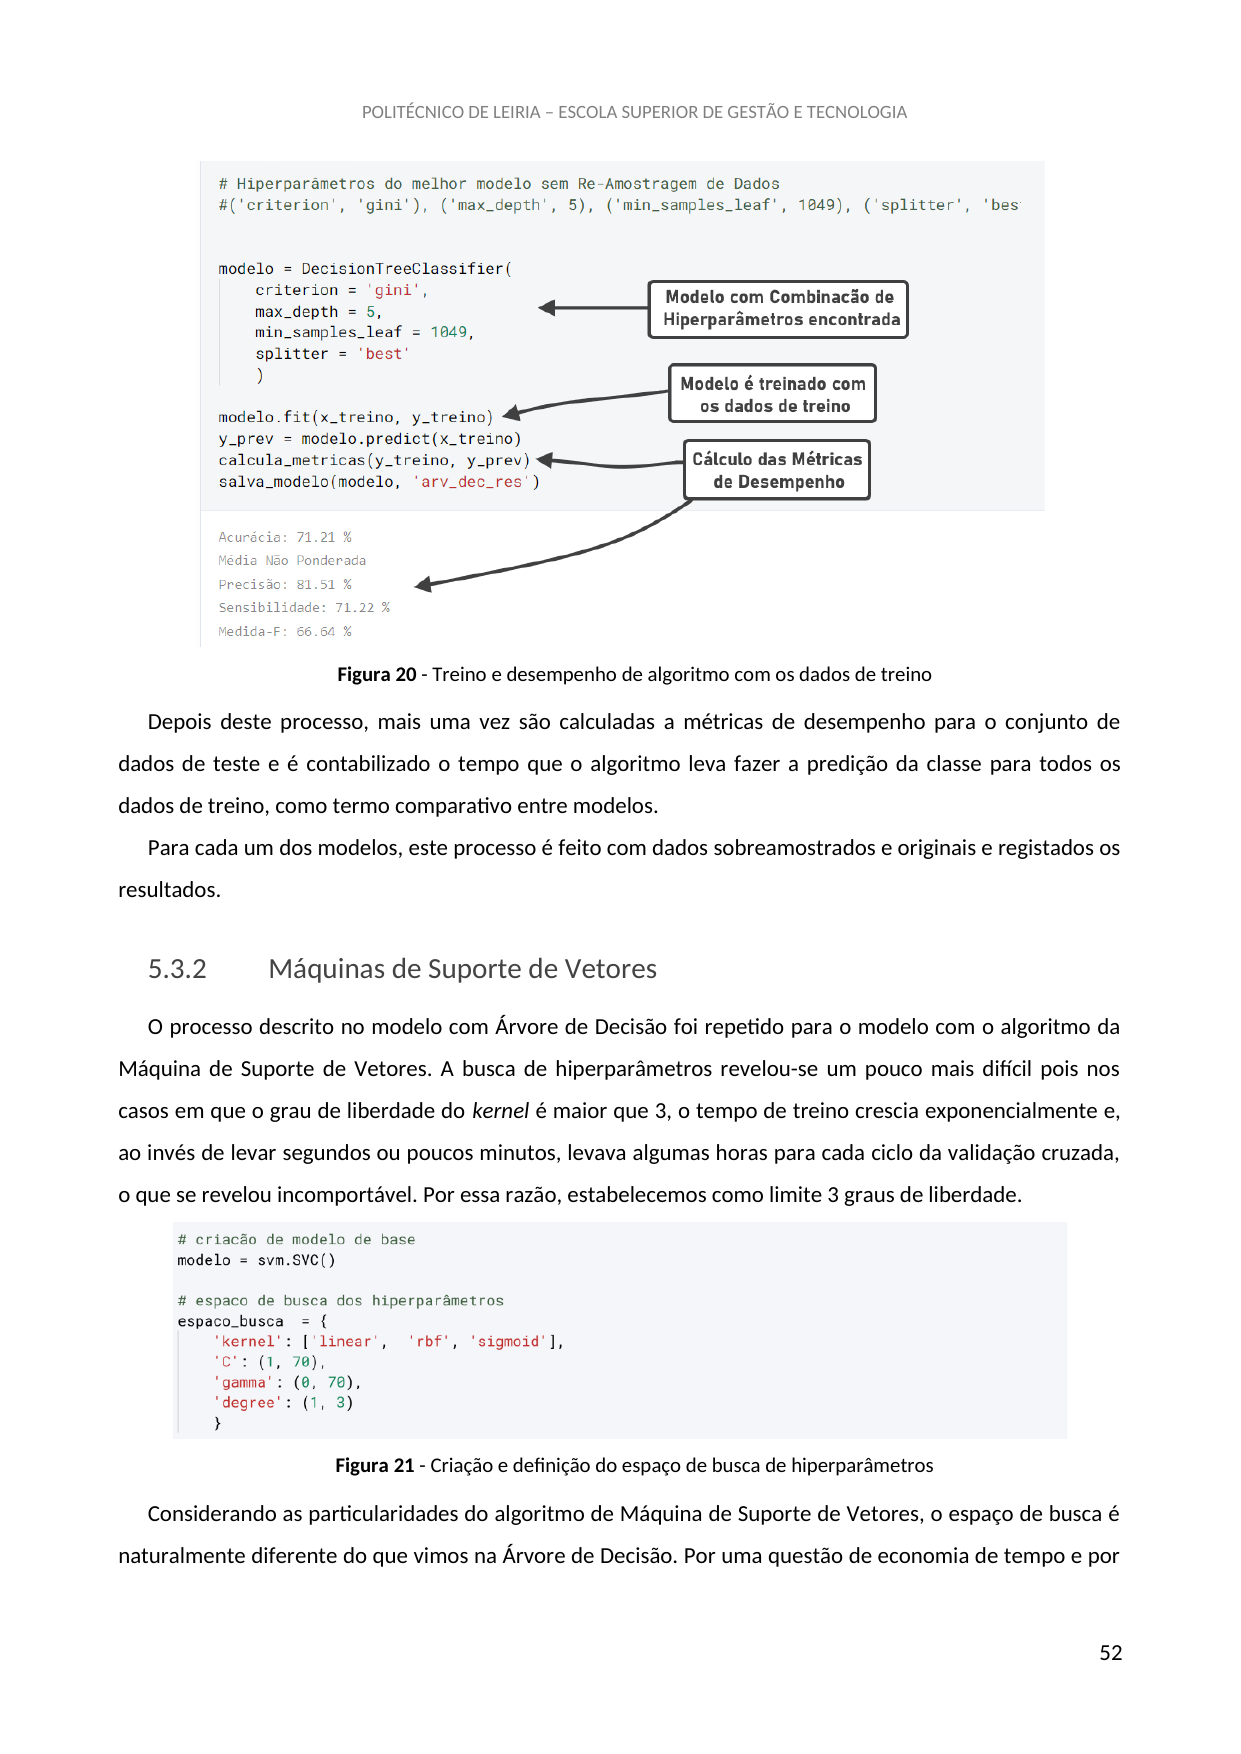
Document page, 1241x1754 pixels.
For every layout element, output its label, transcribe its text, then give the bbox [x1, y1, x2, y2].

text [118, 1499, 1122, 1569]
text Figura 21 - Criação e definição do espaço de busca de hiperparâmetros [118, 1452, 1122, 1478]
picture [172, 1222, 1068, 1439]
text Para cada um dos modelos, este processo é feito com dados sobreamostrados e originais e registados os resultados. [118, 833, 1122, 903]
text O processo descrito no modelo com Árvore de Decisão foi repetido para o modelo com o algoritmo da Máquina de Suporte de Vetores. A busca de hiperparâmetros revelou-se um pouco mais difícil pois nos casos em que o grau de liberdade do kernel é maior que 3, o tempo de treino crescia exponencialmente e, ao invés de levar segundos ou poucos minutos, levava algumas horas para cada ciclo da validação cruzada, o que se revelou incomportável. Por essa razão, estabelecemos como limite 3 graus de liberdade. [118, 1012, 1122, 1208]
subtitle 5.3.2 Máquinas de Suporte de Vetores [118, 950, 1122, 986]
text Figura 20 - Treino e desempenho de algoritmo com os dados de treino [118, 661, 1122, 686]
text Depois deste processo, mais uma vez são calculadas a métricas de desempenho para o conjunto de dados de teste e é contabilizado o tempo que o algoritmo leva fazer a predição da classe para todos os dados de treino, como termo comparativo entre modelos. [118, 707, 1122, 819]
picture [195, 161, 1045, 647]
